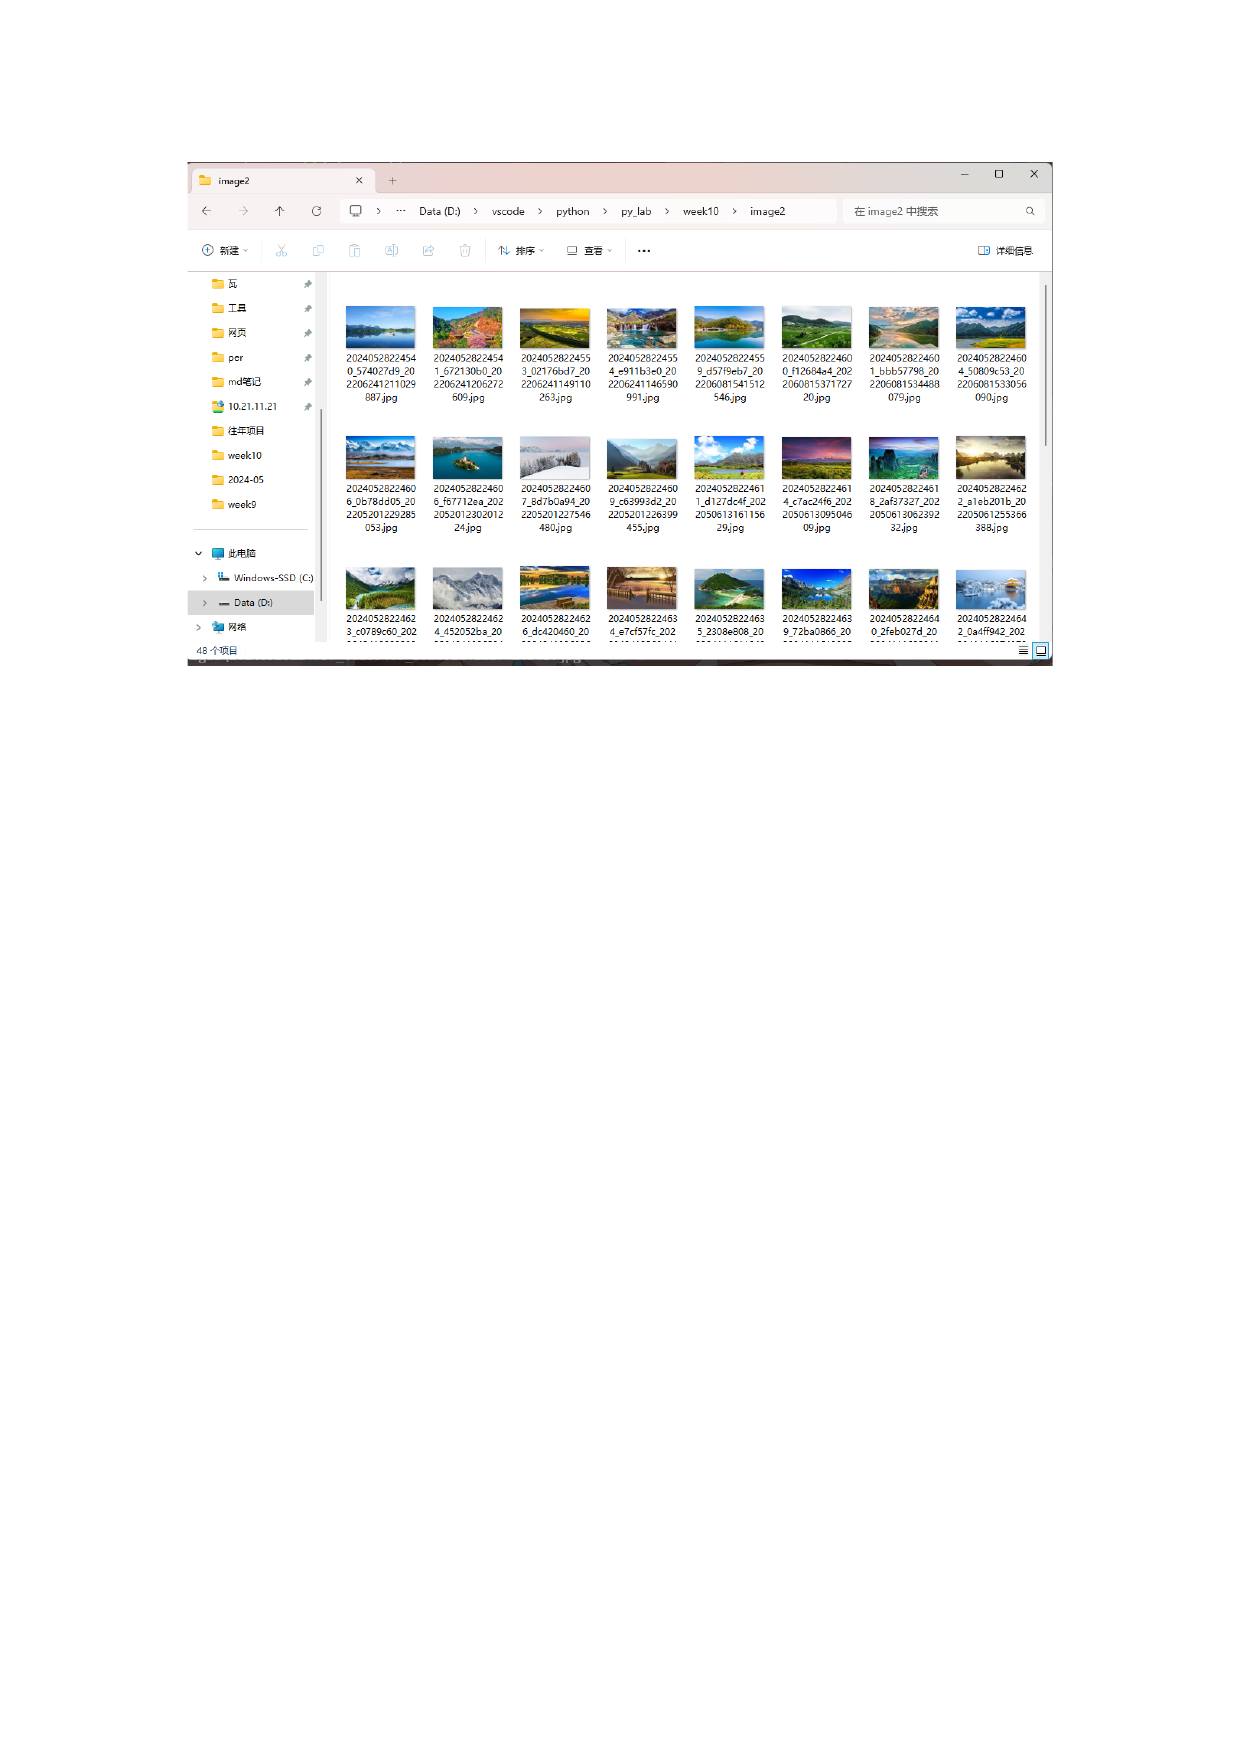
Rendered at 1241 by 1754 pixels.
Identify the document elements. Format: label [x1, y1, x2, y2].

picture [187, 162, 1053, 666]
